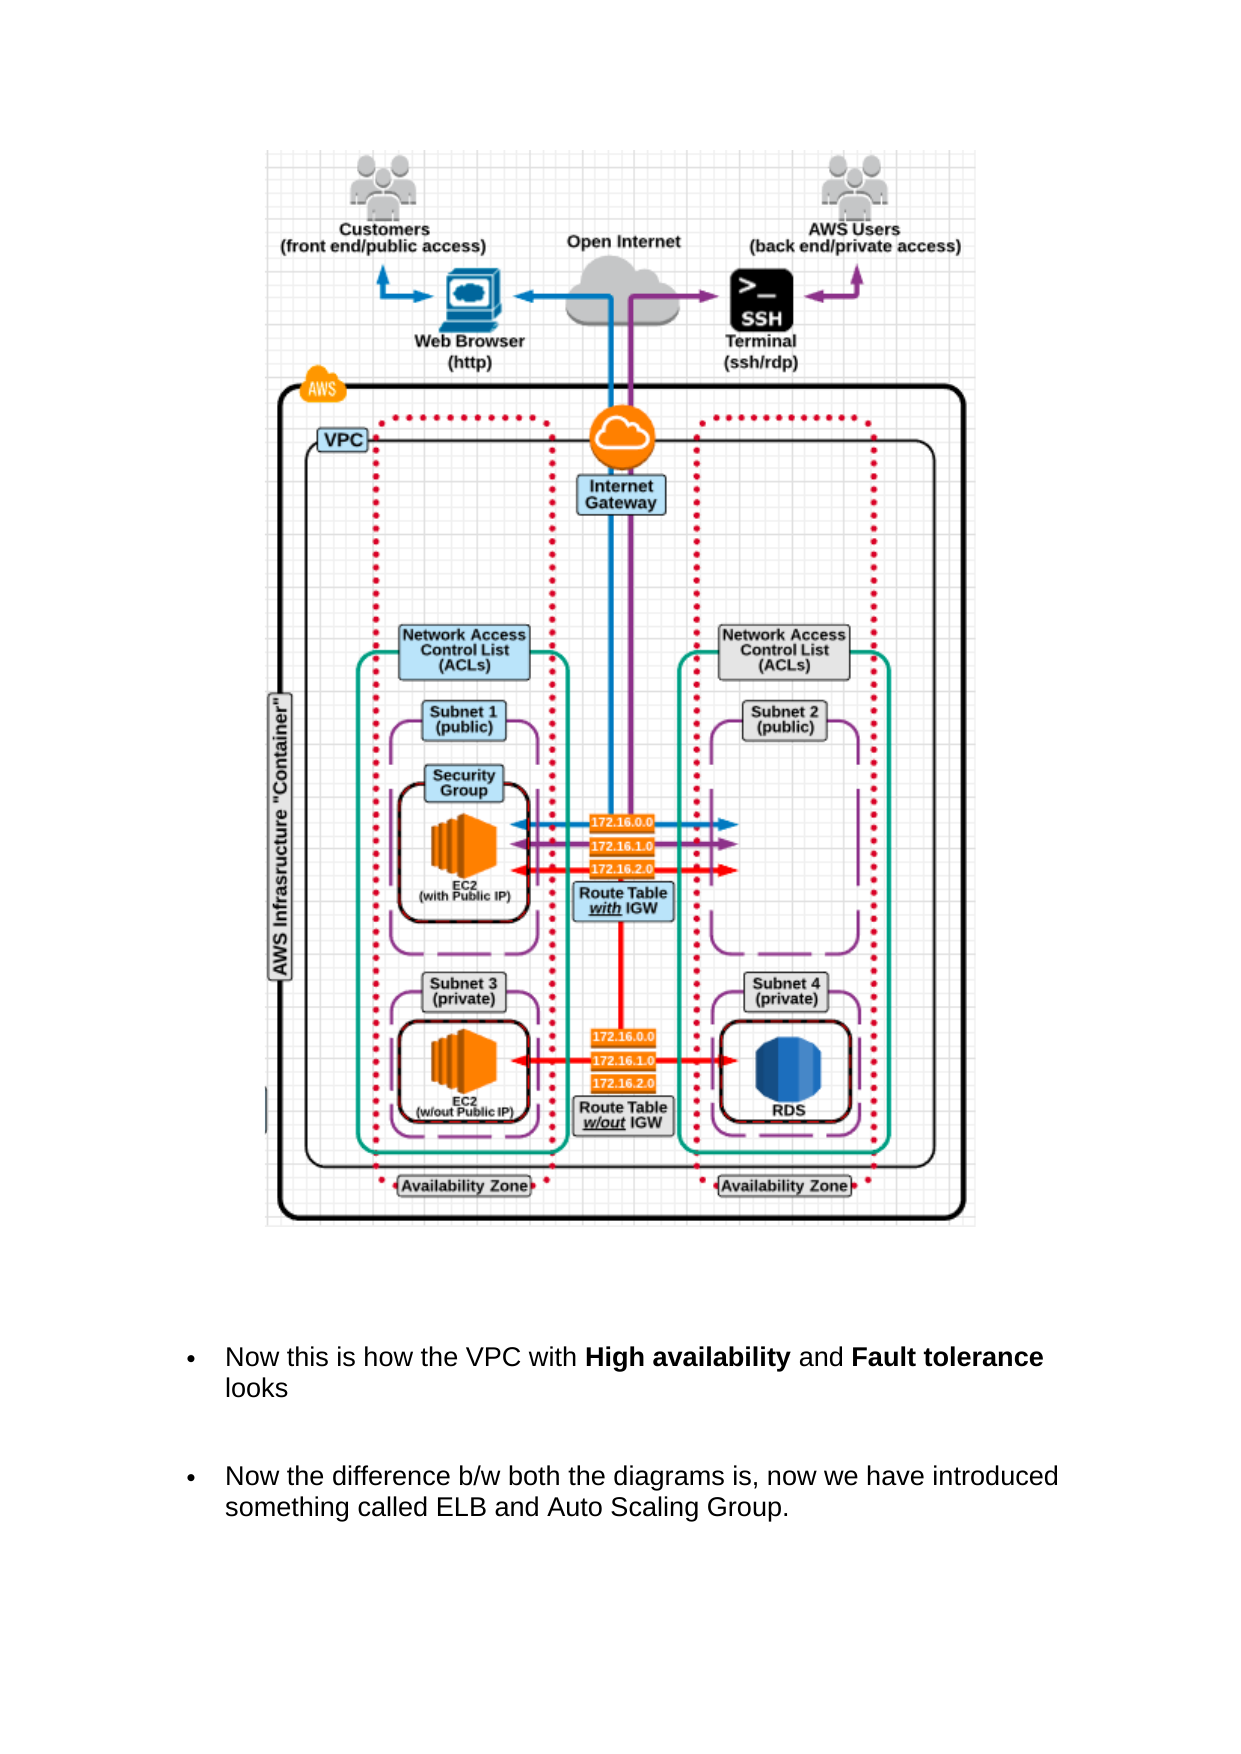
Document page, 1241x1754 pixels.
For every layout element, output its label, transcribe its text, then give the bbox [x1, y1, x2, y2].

list Now this is how the VPC with High availability and Fault tolerance looks [187, 1341, 1090, 1403]
picture [264, 150, 976, 1227]
list Now the difference b/w both the diagrams is, now we have introduced something called ELB and Auto Scaling Group. [187, 1460, 1090, 1523]
